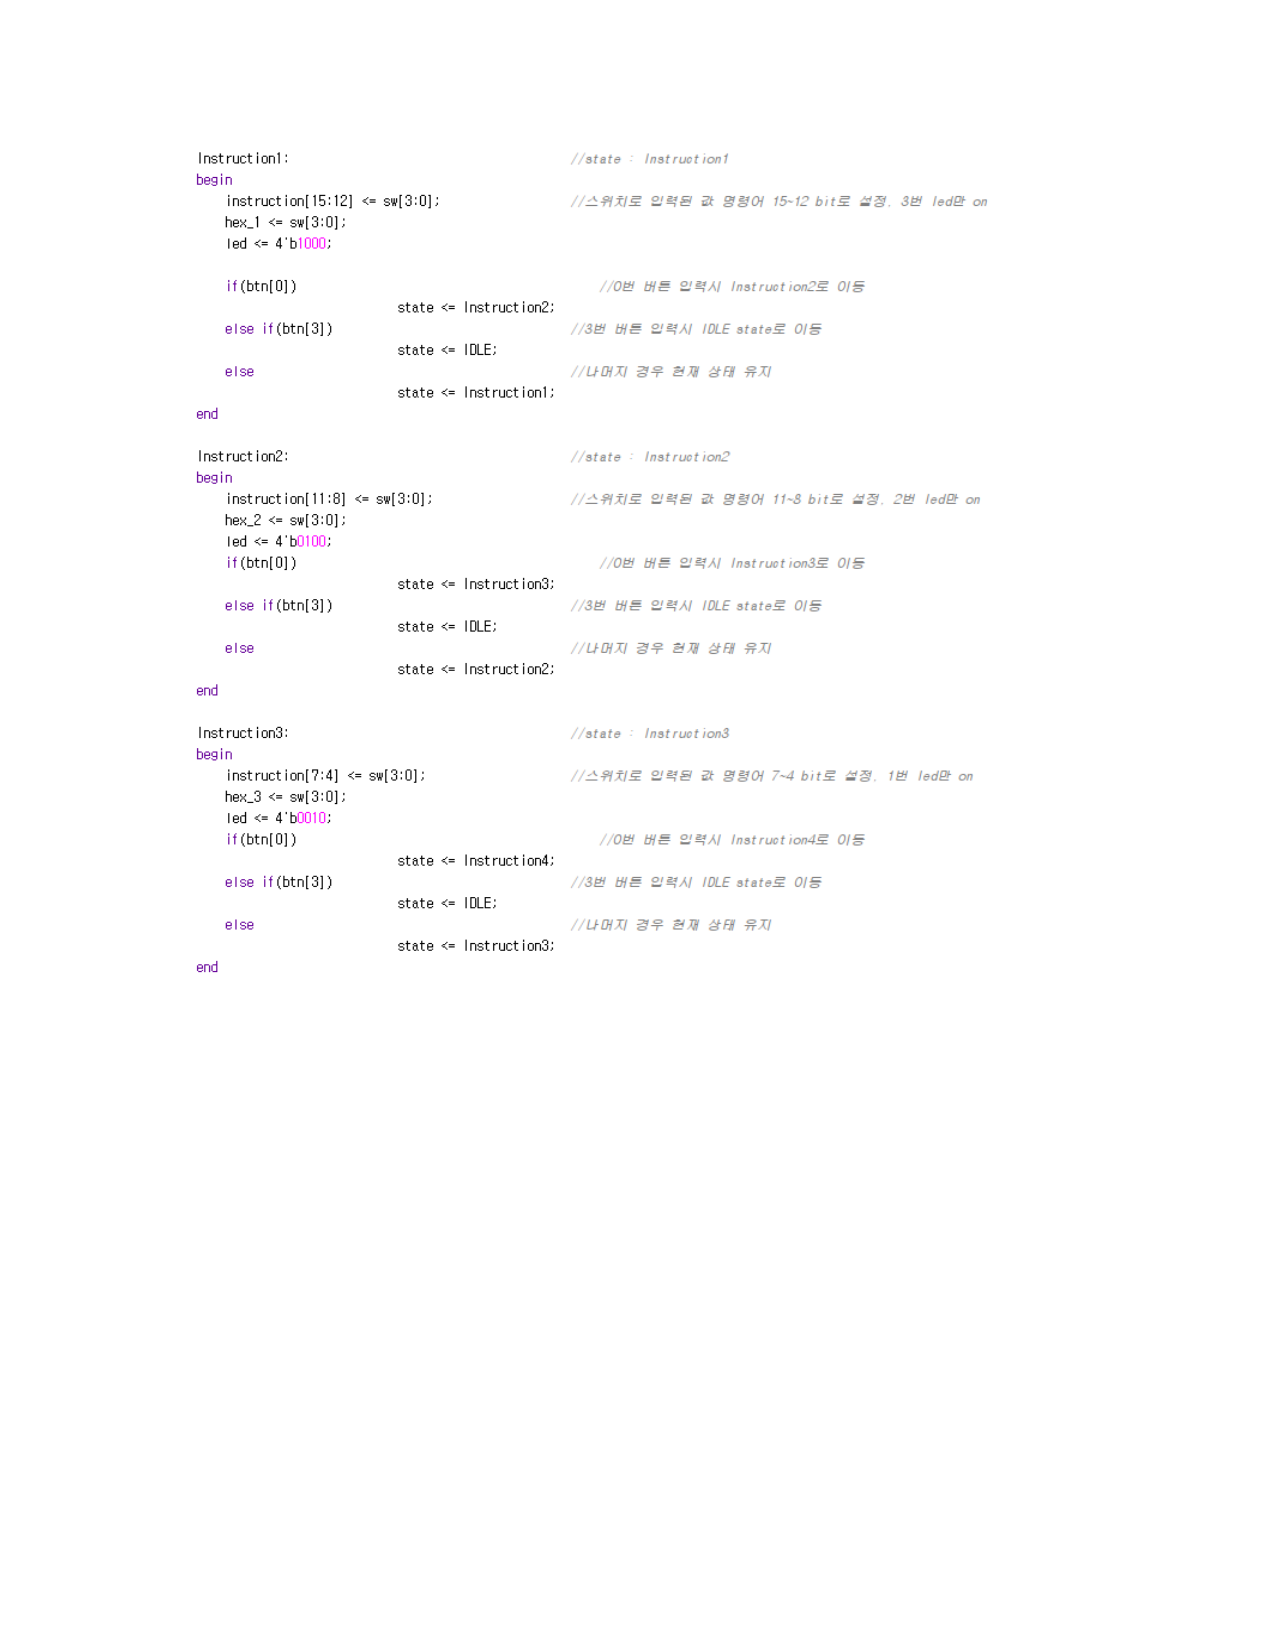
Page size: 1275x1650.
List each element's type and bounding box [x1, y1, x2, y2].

picture [112, 150, 993, 980]
